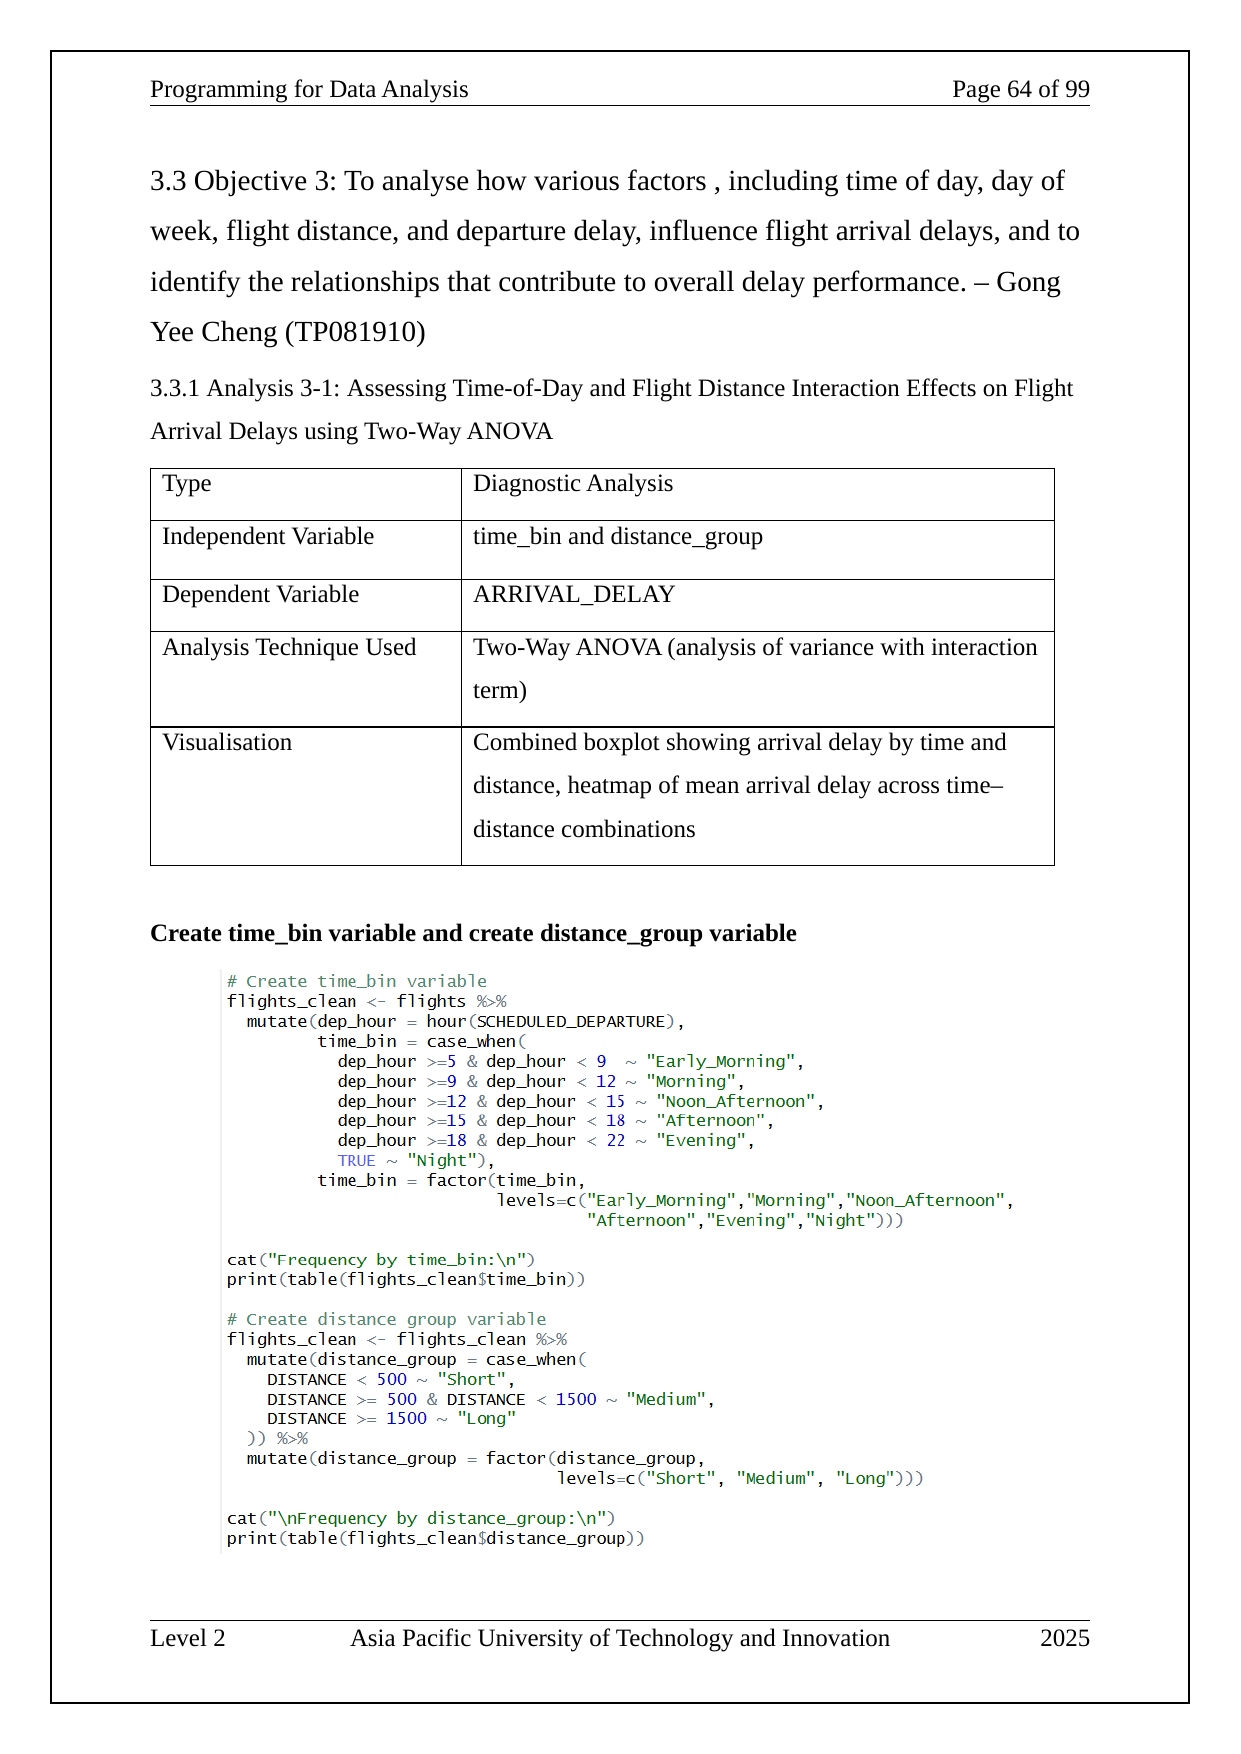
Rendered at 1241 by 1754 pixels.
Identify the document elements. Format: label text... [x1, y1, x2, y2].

table_cell Combined boxplot showing arrival delay by time and distance, heatmap of mean arrival delay across time–distance combinations [462, 728, 1054, 865]
picture [219, 969, 1021, 1554]
table_cell Dependent Variable [151, 580, 461, 631]
table_cell Two-Way ANOVA (analysis of variance with interaction term) [462, 632, 1054, 726]
subtitle 3.3.1 Analysis 3-1: Assessing Time-of-Day and Flight Distance Interaction Effects on Flight Arrival Delays using Two-Way ANOVA [150, 373, 1090, 445]
table_cell Visualisation [151, 728, 461, 865]
text Create time_bin variable and create distance_group variable [150, 918, 1090, 946]
table_cell Analysis Technique Used [151, 632, 461, 726]
table_header Type [151, 469, 461, 520]
table_header Diagnostic Analysis [462, 469, 1054, 520]
subtitle 3.3 Objective 3: To analyse how various factors , including time of day, day of week, flight distance, and departure delay, influence flight arrival delays, and to identify the relationships that contribute to overall delay performance. – Gong Yee Cheng (TP081910) [150, 163, 1090, 348]
table_cell Independent Variable [151, 521, 461, 578]
table_cell ARRIVAL_DELAY [462, 580, 1054, 631]
table_cell time_bin and distance_group [462, 521, 1054, 578]
